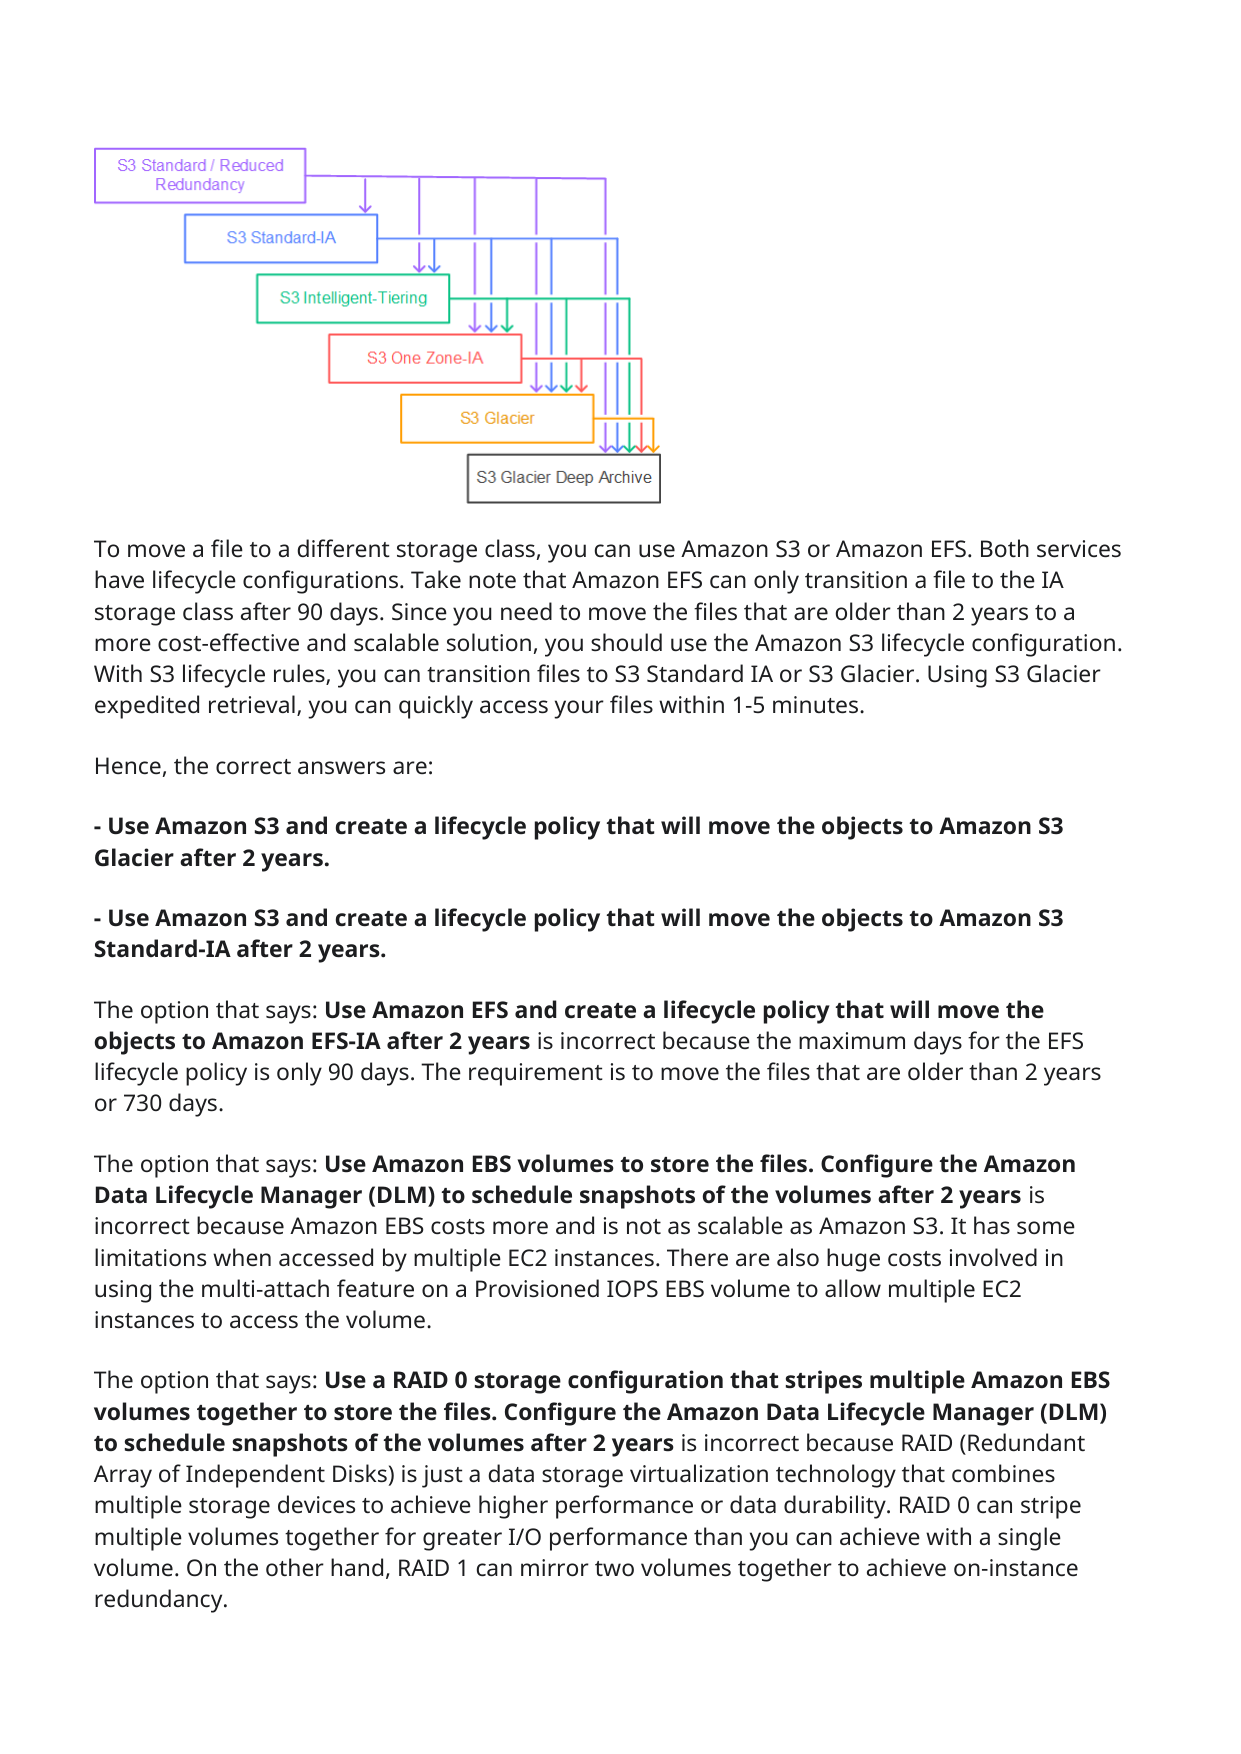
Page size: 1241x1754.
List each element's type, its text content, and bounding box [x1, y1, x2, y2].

text The option that says: Use Amazon EBS volumes to store the files. Configure the Amazon Data Lifecycle Manager (DLM) to schedule snapshots of the volumes after 2 years is incorrect because Amazon EBS costs more and is not as scalable as Amazon S3. It has some limitations when accessed by multiple EC2 instances. There are also huge costs involved in using the multi-attach feature on a Provisioned IOPS EBS volume to allow multiple EC2 instances to access the volume. [94, 1148, 1125, 1335]
text To move a file to a different storage class, you can use Amazon S3 or Amazon EFS. Both services have lifecycle configurations. Take note that Amazon EFS can only transition a file to the IA storage class after 90 days. Since you need to move the files that are older than 2 years to a more cost-effective and scalable solution, you should use the Amazon S3 lifecycle configuration. With S3 lifecycle rules, you can transition files to S3 Standard IA or S3 Glacier. Using S3 Glacier expedited retrieval, you can quickly access your files within 1-5 minutes. [94, 533, 1125, 721]
text The option that says: Use Amazon EFS and create a lifecycle policy that will move the objects to Amazon EFS-IA after 2 years is incorrect because the maximum days for the EFS lifecycle policy is only 90 days. The requirement is to move the files that are older than 2 years or 730 days. [94, 993, 1125, 1118]
text Hence, the correct answers are: [94, 750, 1125, 781]
text The option that says: Use a RAID 0 storage configuration that stripes multiple Amazon EBS volumes together to store the files. Configure the Amazon Data Lifecycle Manager (DLM) to schedule snapshots of the volumes after 2 years is incorrect because RAID (Redundant Array of Independent Disks) is just a data storage virtualization technology that combines multiple storage devices to achieve higher performance or data durability. RAID 0 can stripe multiple volumes together for greater I/O performance than you can achieve with a single volume. On the other hand, RAID 1 can mirror two volumes together to achieve on-instance redundancy. [94, 1364, 1125, 1614]
text - Use Amazon S3 and create a lifecycle policy that will move the objects to Amazon S3 Standard-IA after 2 years. [94, 902, 1125, 964]
text - Use Amazon S3 and create a lifecycle policy that will move the objects to Amazon S3 Glacier after 2 years. [94, 810, 1125, 873]
picture [93, 147, 662, 504]
